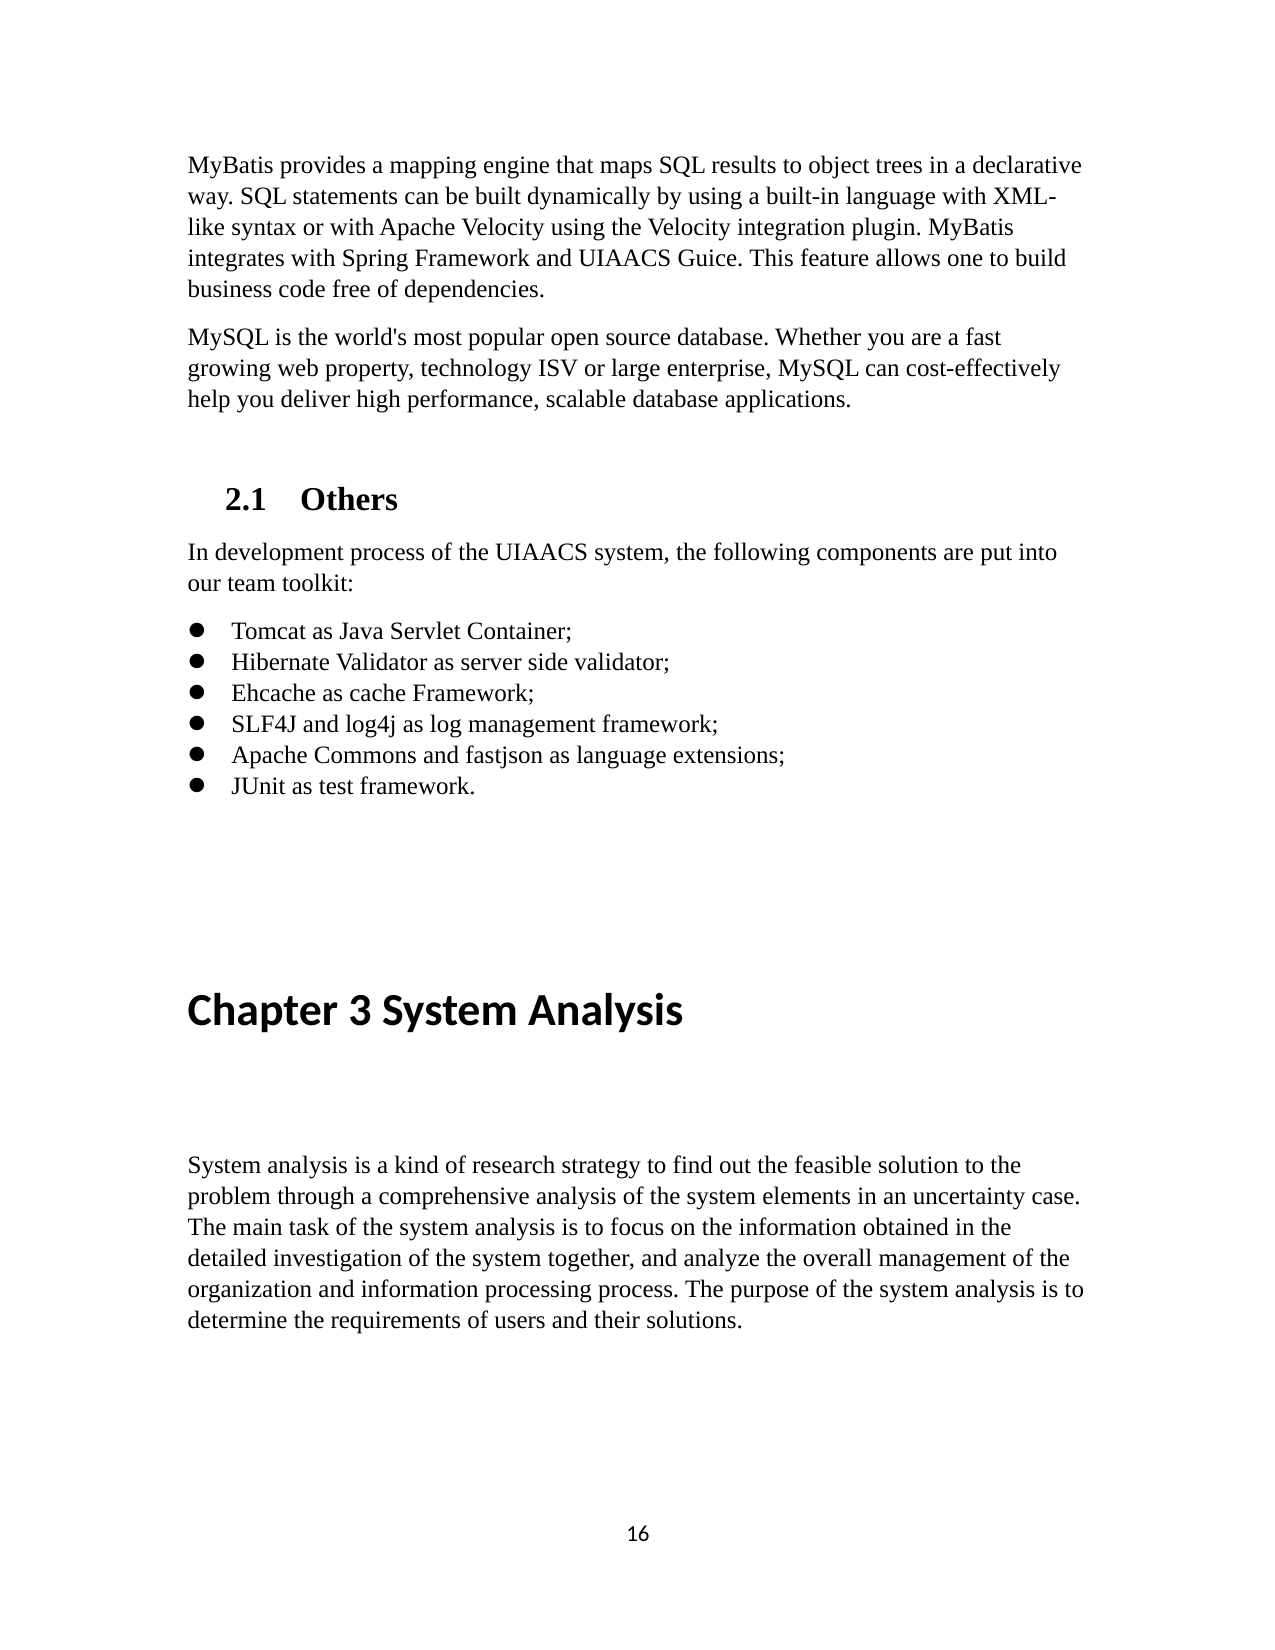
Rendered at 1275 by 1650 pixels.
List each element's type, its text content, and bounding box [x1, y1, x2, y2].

list Hibernate Validator as server side validator; [187, 647, 1087, 676]
list SLF4J and log4j as log management framework; [187, 709, 1087, 738]
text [187, 150, 1087, 303]
text System analysis is a kind of research strategy to find out the feasible solution to the problem through a comprehensive analysis of the system elements in an uncertainty case. The main task of the system analysis is to focus on the information obtained in the detailed investigation of the system together, and analyze the overall management of the organization and information processing process. The purpose of the system analysis is to determine the requirements of users and their solutions. [187, 1150, 1087, 1334]
text MySQL is the world's most popular open source database. Whether you are a fast growing web property, technology ISV or large enterprise, MySQL can cost-effectively help you deliver high performance, scalable database applications. [187, 322, 1087, 413]
subtitle Chapter 3 System Analysis [187, 981, 1087, 1037]
list Others [225, 479, 1087, 518]
list JUnit as test framework. [187, 771, 1087, 800]
list Ehcache as cache Framework; [187, 678, 1087, 707]
list Tomcat as Java Servlet Container; [187, 616, 1087, 645]
text In development process of the UIAACS system, the following components are put into our team toolkit: [187, 537, 1087, 597]
list Apache Commons and fastjson as language extensions; [187, 740, 1087, 769]
